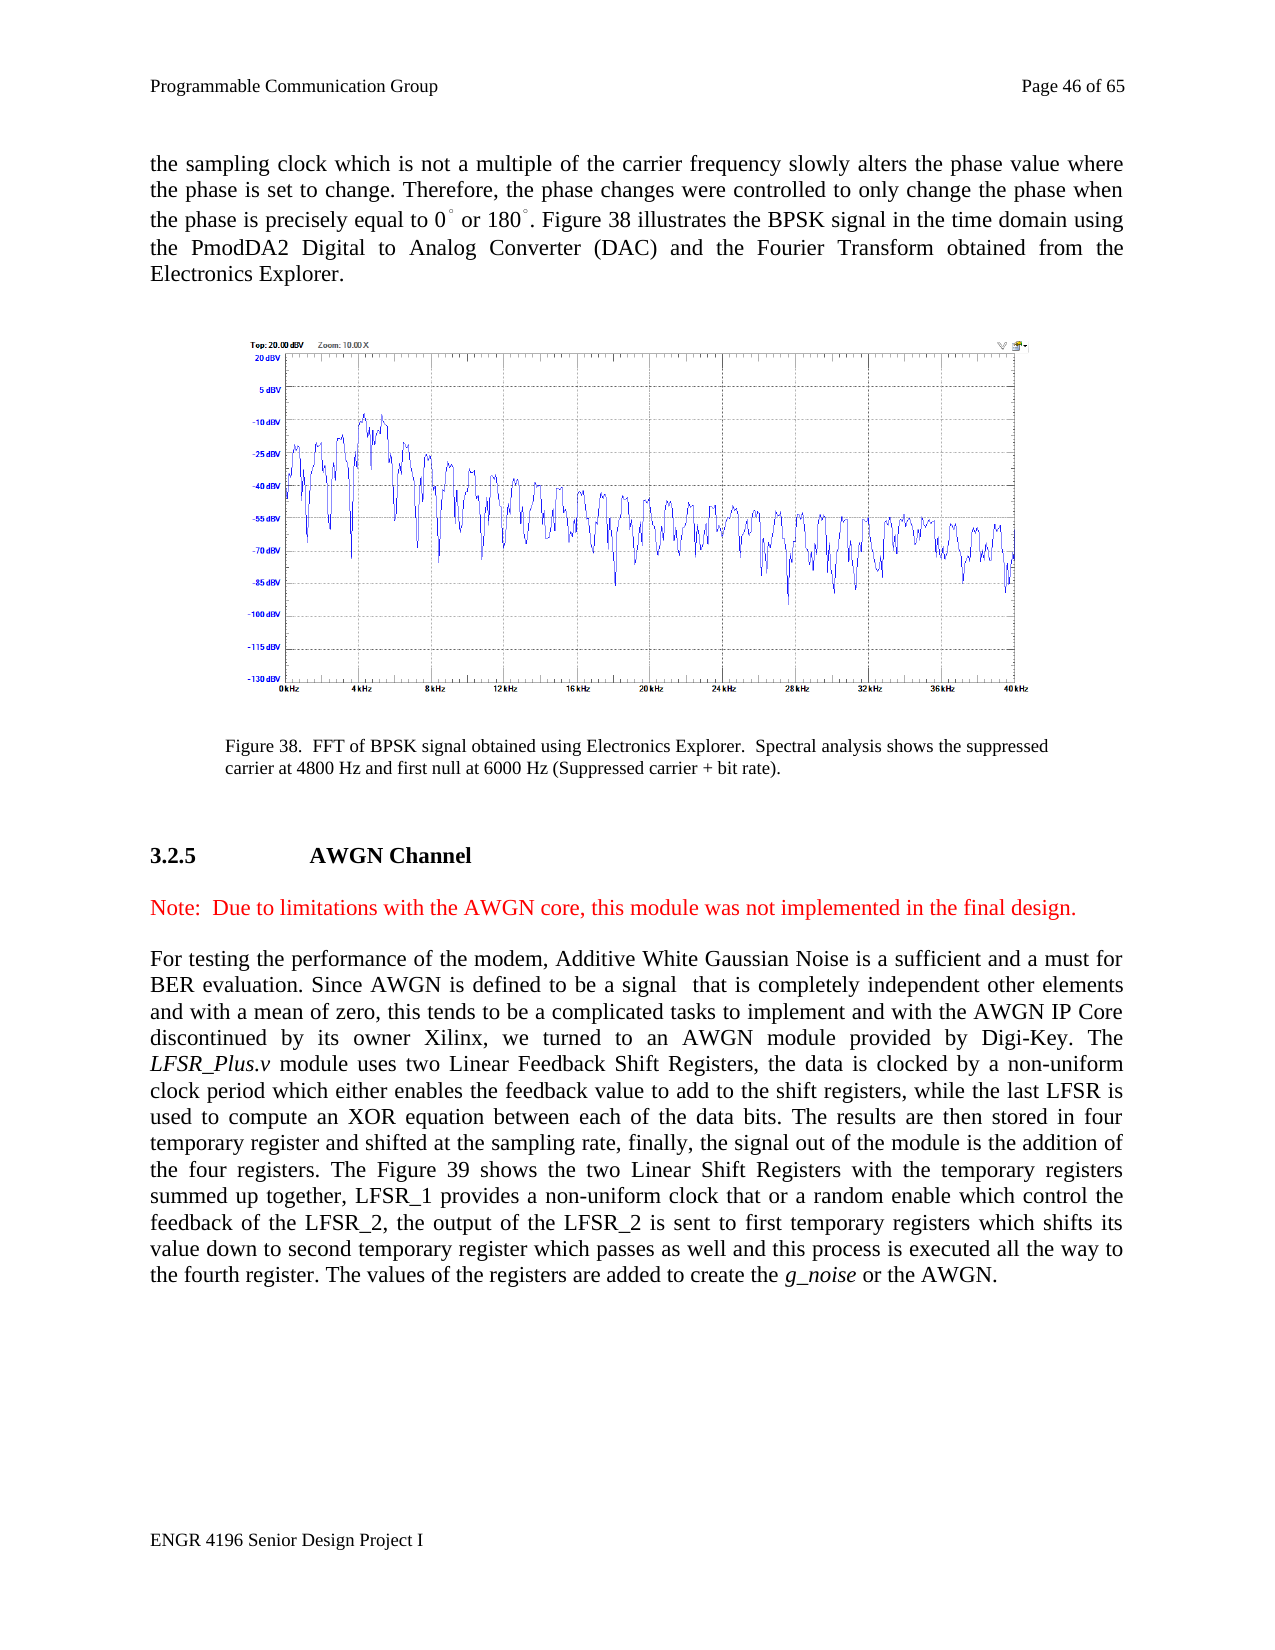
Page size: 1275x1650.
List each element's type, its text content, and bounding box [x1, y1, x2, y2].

picture [246, 339, 1029, 697]
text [150, 150, 1125, 287]
text Figure 38. FFT of BPSK signal obtained using Electronics Explorer. Spectral analysis shows the suppressed carrier at 4800 Hz and first null at 6000 Hz (Suppressed carrier + bit rate). [225, 735, 1050, 778]
text Note: Due to limitations with the AWGN core, this module was not implemented in the final design. [150, 894, 1125, 920]
text For testing the performance of the modem, Additive White Gaussian Noise is a sufficient and a must for BER evaluation. Since AWGN is defined to be a signal that is completely independent other elements and with a mean of zero, this tends to be a complicated tasks to implement and with the AWGN IP Core discontinued by its owner Xilinx, we turned to an AWGN module provided by Digi-Key. The LFSR_Plus.v module uses two Linear Feedback Shift Registers, the data is clocked by a non-uniform clock period which either enables the feedback value to add to the shift registers, while the last LFSR is used to compute an XOR equation between each of the data bits. The results are then stored in four temporary register and shifted at the sampling rate, finally, the signal out of the module is the addition of the four registers. The Figure 39 shows the two Linear Shift Registers with the temporary registers summed up together, LFSR_1 provides a non-uniform clock that or a random enable which control the feedback of the LFSR_2, the output of the LFSR_2 is sent to first temporary registers which shifts its value down to second temporary register which passes as well and this process is executed all the way to the fourth register. The values of the registers are added to create the g_noise or the AWGN. [150, 945, 1125, 1288]
subtitle 3.2.5 AWGN Channel [150, 842, 1125, 869]
